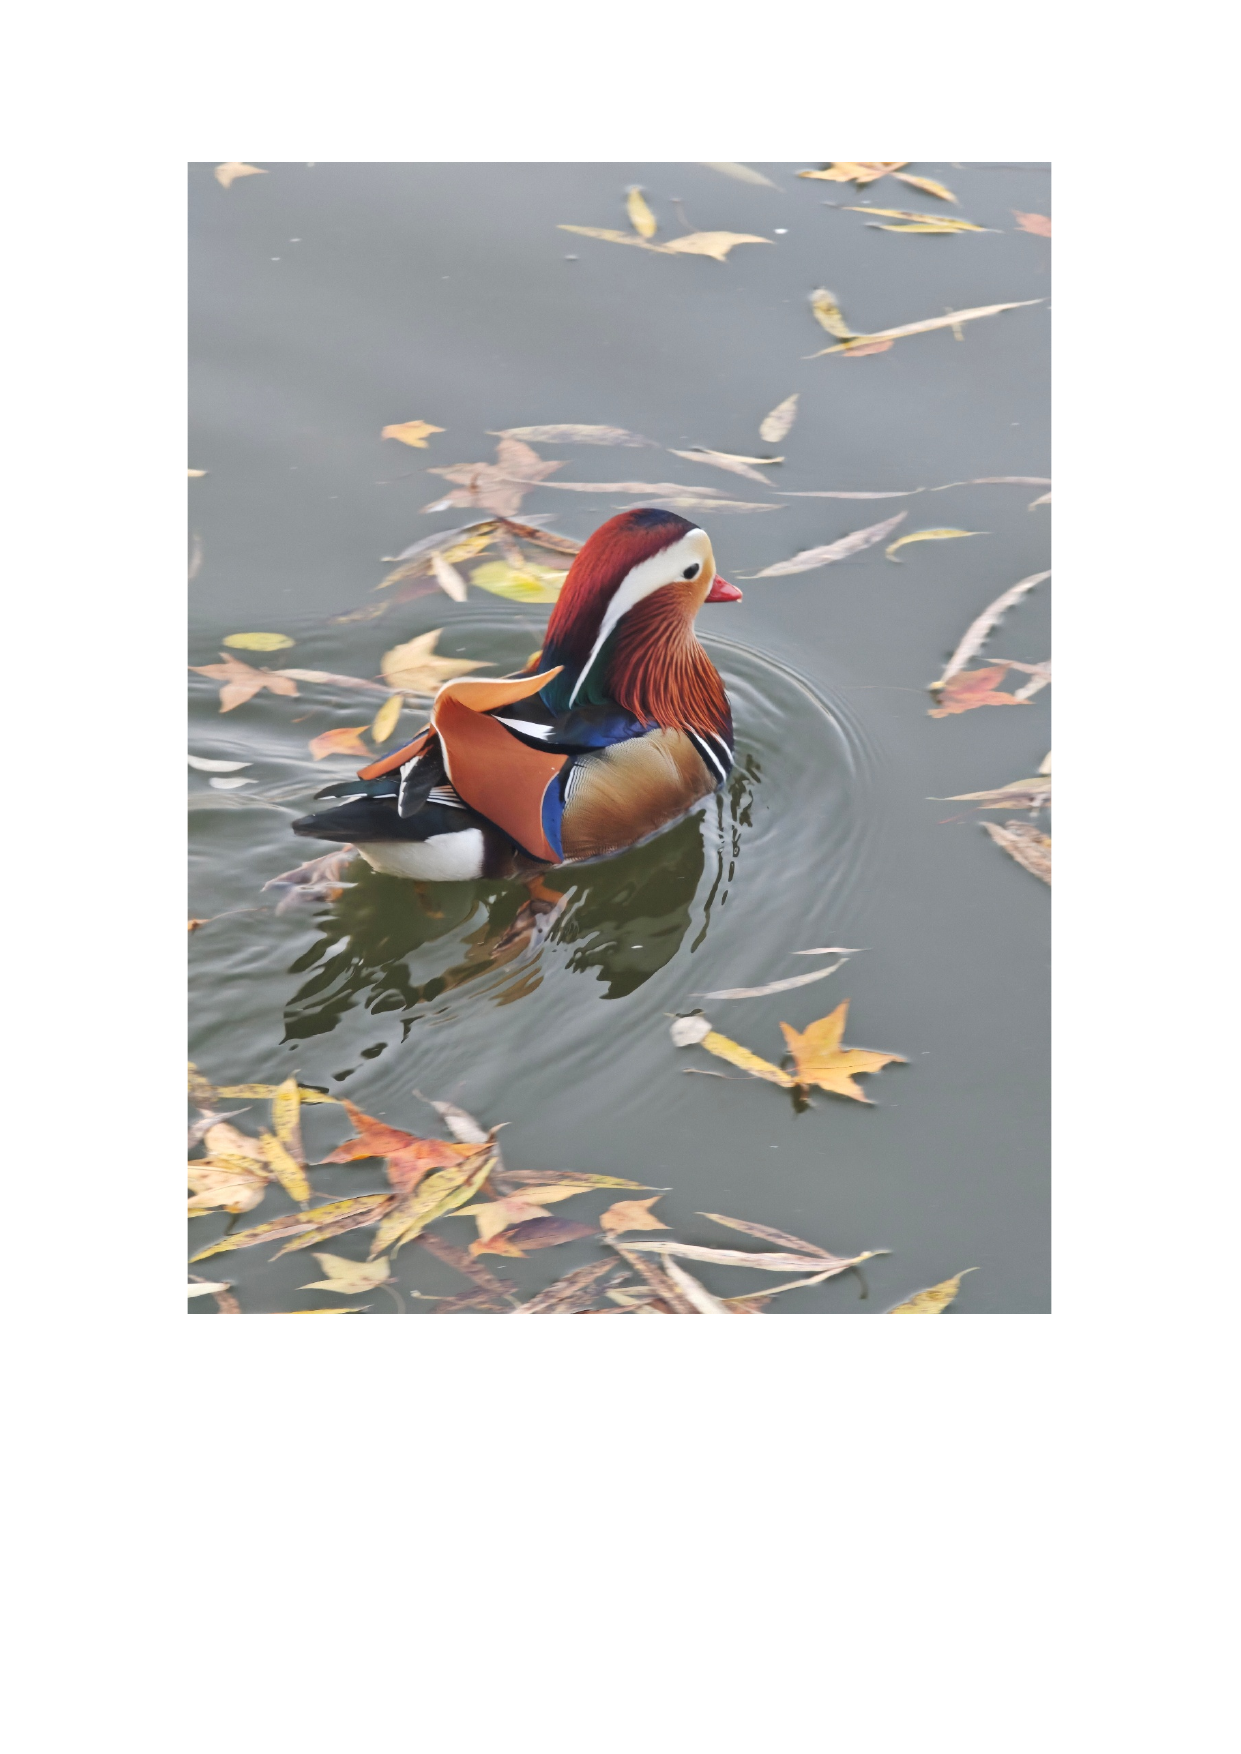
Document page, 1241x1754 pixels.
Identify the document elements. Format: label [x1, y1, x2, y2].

picture [187, 162, 1052, 1314]
